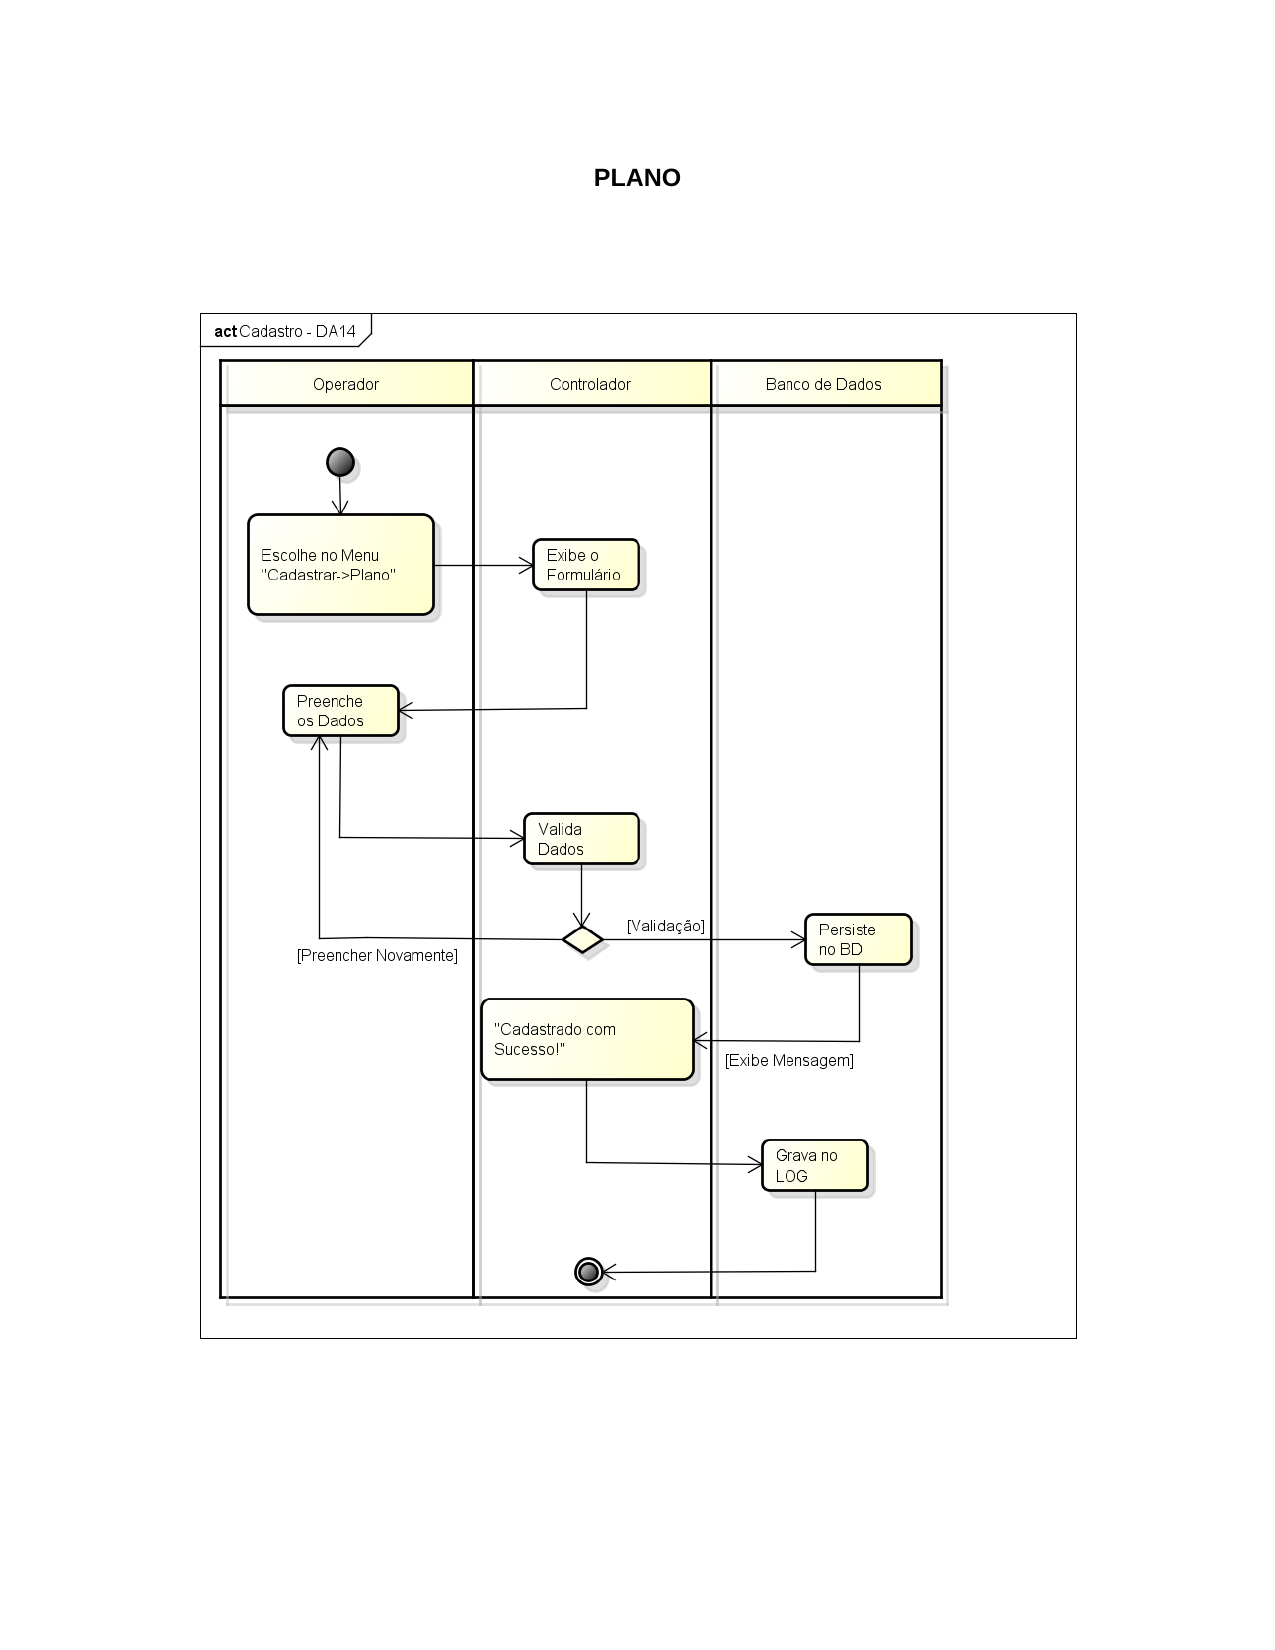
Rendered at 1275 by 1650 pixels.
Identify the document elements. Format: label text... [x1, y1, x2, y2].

text PLANO [187, 162, 1087, 191]
picture [187, 300, 1088, 1350]
